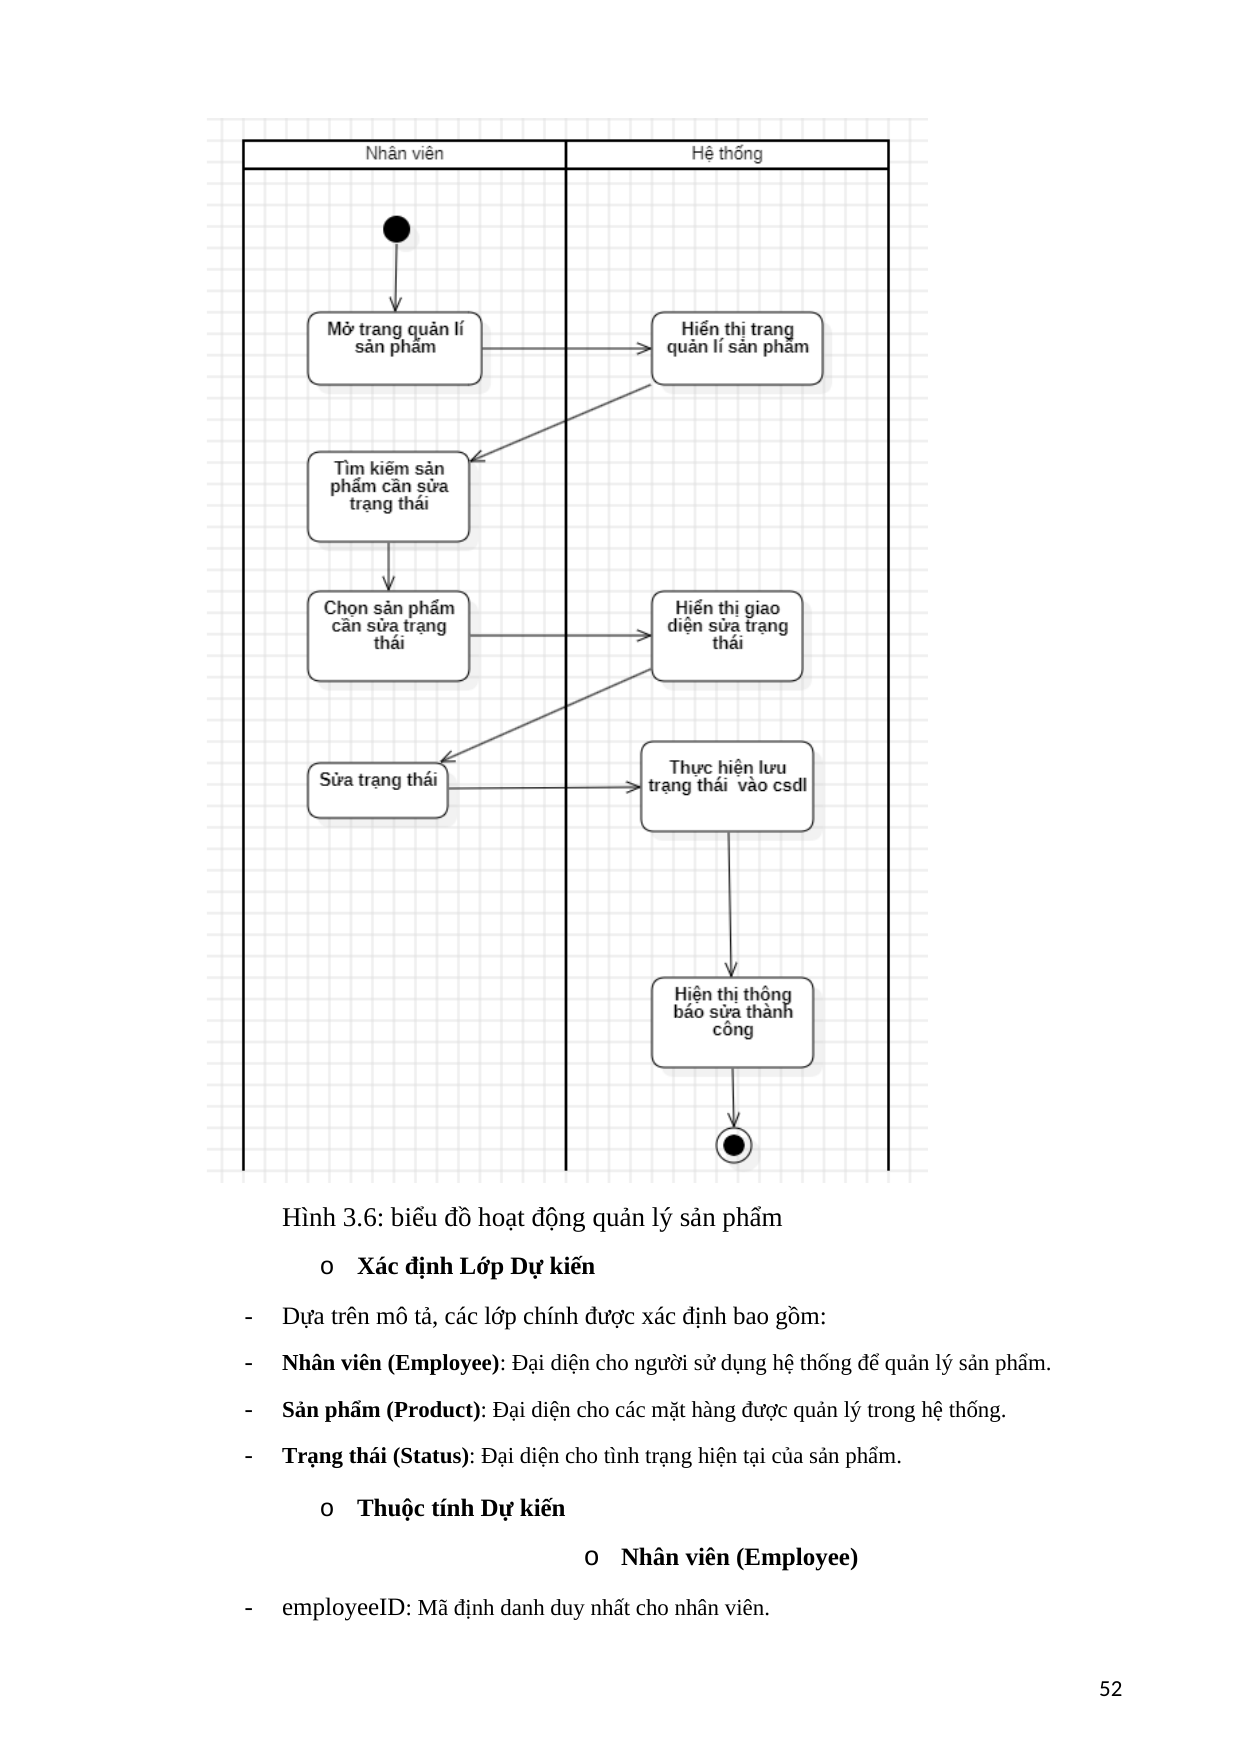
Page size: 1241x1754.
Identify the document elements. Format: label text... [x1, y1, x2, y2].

subtitle Thuộc tính Dự kiến [319, 1493, 1122, 1524]
text Hình 3.6: biểu đồ hoạt động quản lý sản phẩm [282, 1201, 1122, 1232]
list Sản phẩm (Product): Đại diện cho các mặt hàng được quản lý trong hệ thống. [244, 1394, 1122, 1422]
picture [206, 118, 928, 1183]
subtitle Nhân viên (Employee) [319, 1542, 1122, 1574]
list Nhân viên (Employee): Đại diện cho người sử dụng hệ thống để quản lý sản phẩm. [244, 1347, 1122, 1376]
subtitle Xác định Lớp Dự kiến [319, 1251, 1122, 1282]
list Dựa trên mô tả, các lớp chính được xác định bao gồm: [244, 1301, 1122, 1329]
list Trạng thái (Status): Đại diện cho tình trạng hiện tại của sản phẩm. [244, 1440, 1122, 1469]
list employeeID: Mã định danh duy nhất cho nhân viên. [244, 1592, 1122, 1621]
